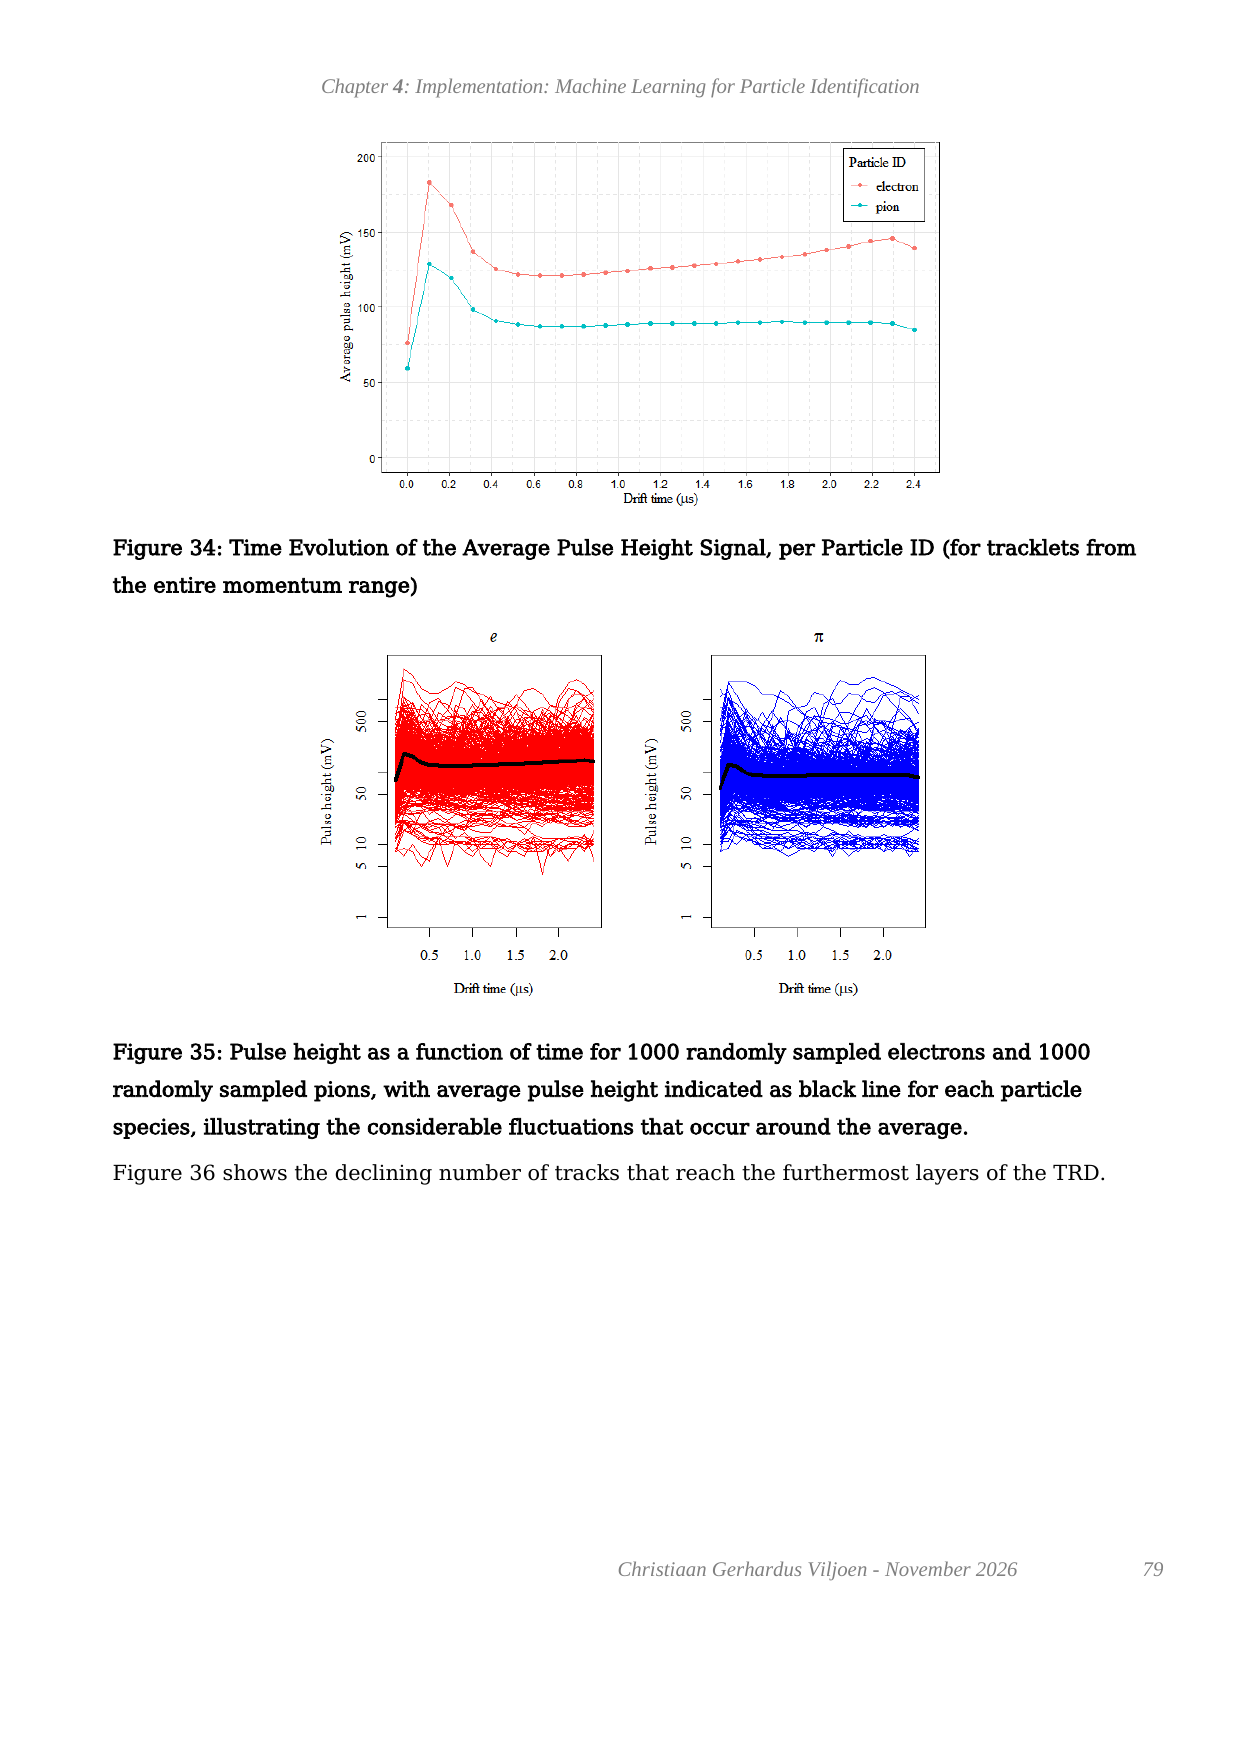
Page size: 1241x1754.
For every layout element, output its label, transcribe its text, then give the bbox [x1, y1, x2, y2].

picture [332, 135, 945, 514]
text Figure 34: Time Evolution of the Average Pulse Height Signal, per Particle ID (for tracklets from the entire momentum range) [112, 534, 1165, 597]
picture [314, 617, 963, 1018]
text Figure 35: Pulse height as a function of time for 1000 randomly sampled electrons and 1000 randomly sampled pions, with average pulse height indicated as black line for each particle species, illustrating the considerable fluctuations that occur around the average. [112, 1038, 1165, 1138]
text Figure 36 shows the declining number of tracks that reach the furthermost layers of the TRD. [112, 1159, 1165, 1184]
